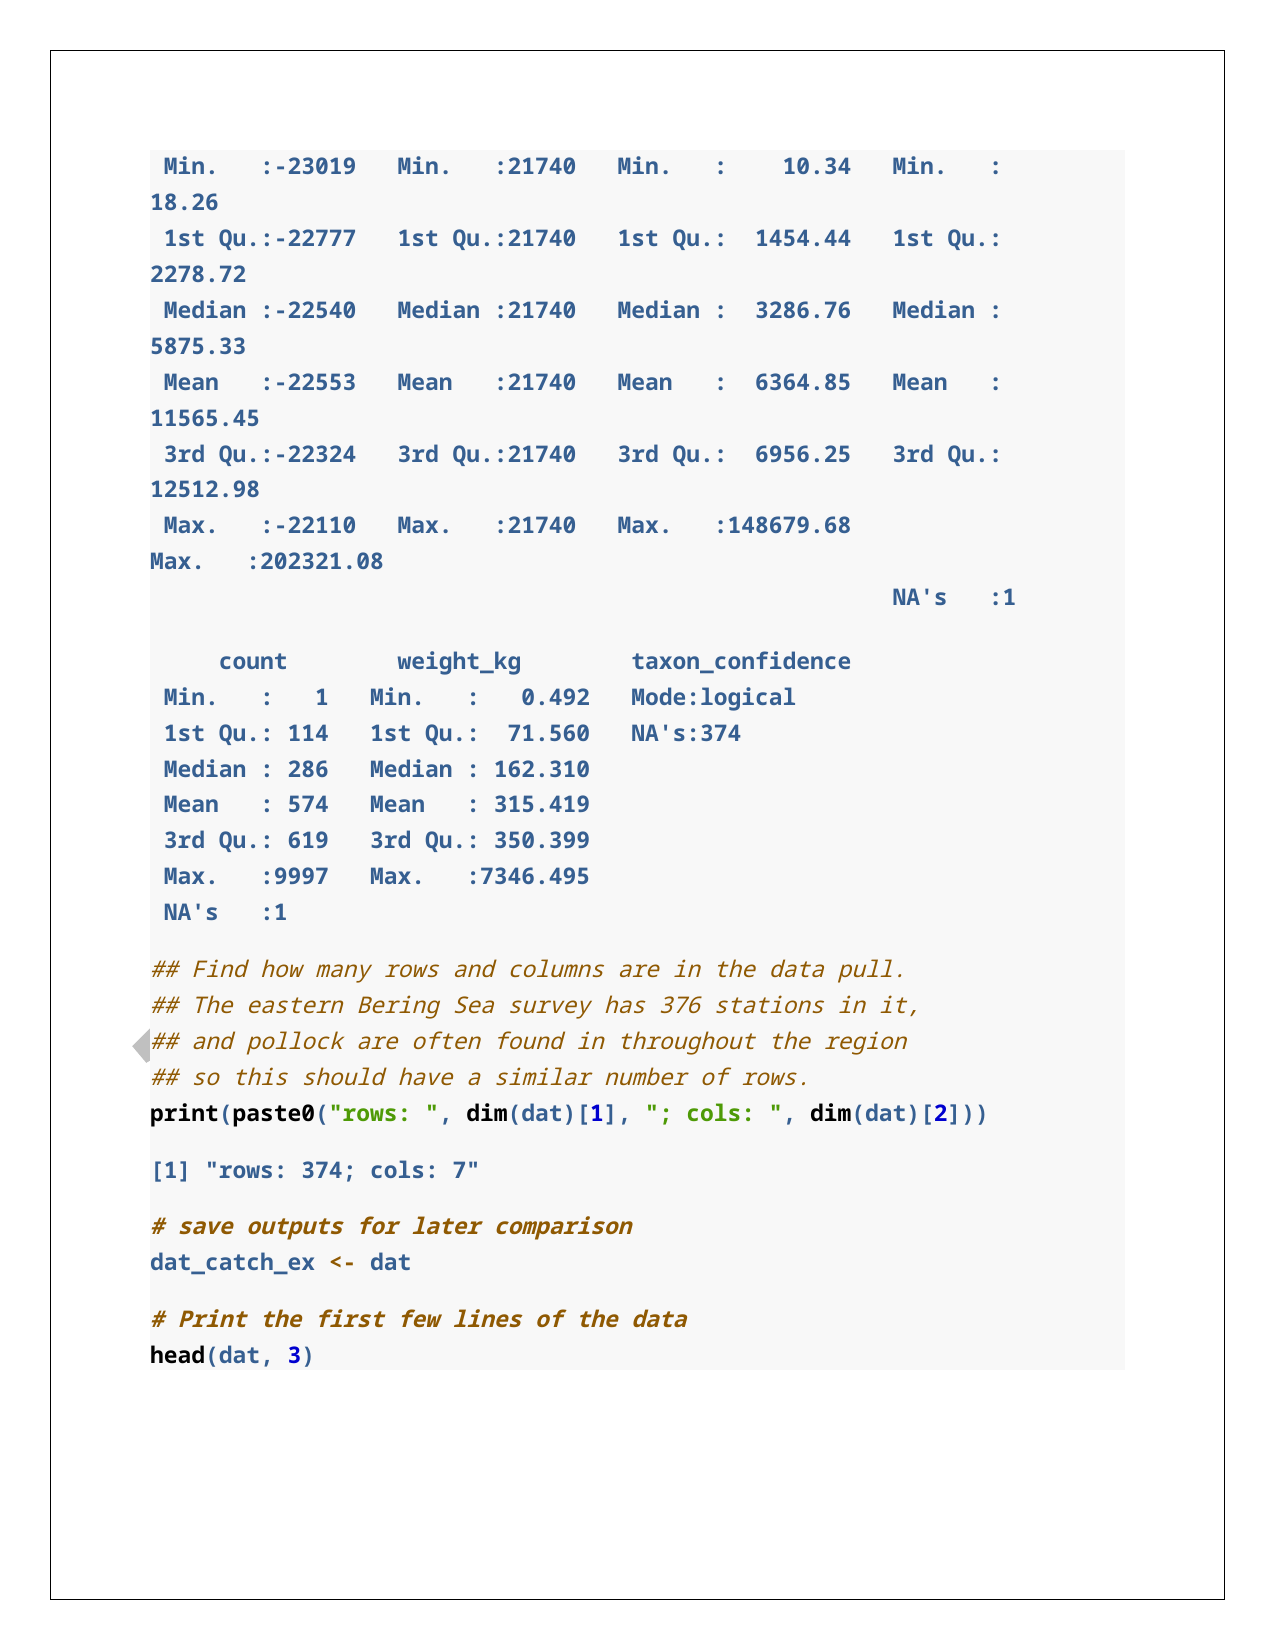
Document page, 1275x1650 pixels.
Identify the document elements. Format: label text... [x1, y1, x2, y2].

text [150, 150, 1125, 927]
text # Print the first few lines of the data head(dat, 3) [150, 1303, 1125, 1370]
text # save outputs for later comparison dat_catch_ex <- dat [150, 1210, 1125, 1277]
text ## Find how many rows and columns are in the data pull. ## The eastern Bering Sea survey has 376 stations in it, ## and pollock are often found in throughout the region ## so this should have a similar number of rows. print(paste0("rows: ", dim(dat)[1], "; cols: ", dim(dat)[2])) [150, 953, 1125, 1128]
text [1] "rows: 374; cols: 7" [150, 1153, 1125, 1185]
